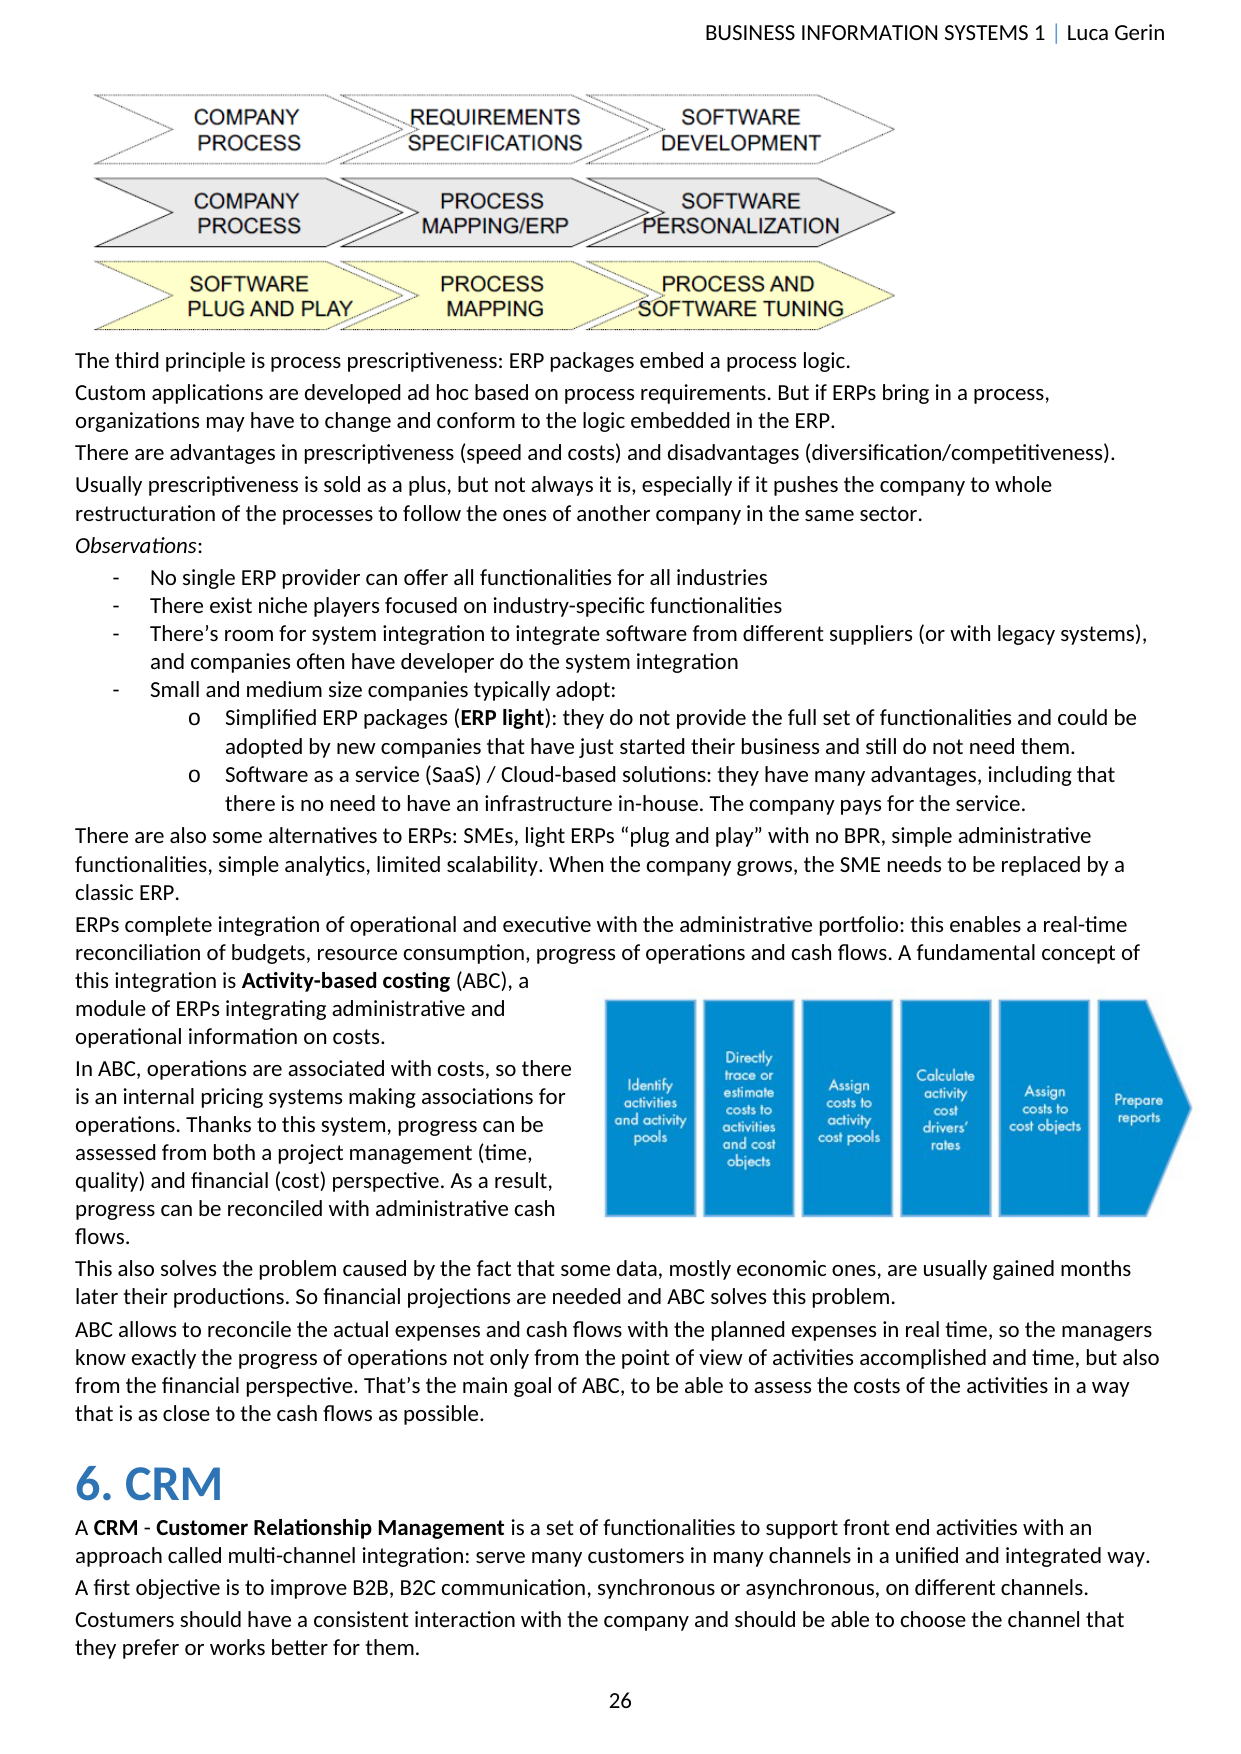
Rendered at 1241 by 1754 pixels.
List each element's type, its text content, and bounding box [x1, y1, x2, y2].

text This also solves the problem caused by the fact that some data, mostly economic ones, are usually gained months later their productions. So financial projections are needed and ABC solves this problem. [75, 1254, 1165, 1311]
list Simplified ERP packages (ERP light): they do not provide the full set of functionalities and could be adopted by new companies that have just started their business and still do not need them. [187, 703, 1165, 760]
subtitle 6. CRM [75, 1452, 1165, 1513]
text The third principle is process prescriptiveness: ERP packages embed a process logic. [75, 346, 1165, 374]
text Costumers should have a consistent interaction with the company and should be able to choose the channel that they prefer or works better for them. [75, 1605, 1165, 1661]
text ERPs complete integration of operational and executive with the administrative portfolio: this enables a real-time reconciliation of budgets, resource consumption, progress of operations and cash flows. A fundamental concept of this integration is Activity-based costing (ABC), a module of ERPs integrating administrative and operational information on costs. [75, 910, 1165, 1050]
text Usually prescriptiveness is sold as a plus, but not always it is, especially if it pushes the company to whole restructuration of the processes to follow the ones of another company in the same sector. [75, 471, 1165, 527]
text In ABC, operations are associated with costs, so there is an internal pricing systems making associations for operations. Thanks to this system, progress can be assessed from both a project management (time, quality) and financial (cost) perspective. As a result, progress can be reconciled with administrative cash flows. [75, 1054, 1165, 1250]
text ABC allows to reconcile the actual expenses and cash flows with the planned expenses in real time, so the managers know exactly the progress of operations not only from the point of view of activities accomplished and time, but also from the financial perspective. That’s the main goal of ABC, to be able to assess the costs of the activities in a way that is as close to the cash flows as possible. [75, 1315, 1165, 1427]
list Small and medium size companies typically adopt: [112, 675, 1165, 703]
picture [75, 75, 912, 342]
list There’s room for system integration to integrate software from different suppliers (or with legacy systems), and companies often have developer do the system integration [112, 619, 1165, 675]
text A first objective is to improve B2B, B2C communication, synchronous or asynchronous, on different channels. [75, 1573, 1165, 1601]
list Software as a service (SaaS) / Cloud-based solutions: they have many advantages, including that there is no need to have an infrastructure in-house. The company pays for the service. [187, 760, 1165, 817]
text There are also some alternatives to ERPs: SMEs, light ERPs “plug and play” with no BPR, simple administrative functionalities, simple analytics, limited scalability. When the company grows, the SME needs to be replaced by a classic ERP. [75, 822, 1165, 906]
text A CRM - Customer Relationship Management is a set of functionalities to support front end activities with an approach called multi-channel integration: serve many customers in many channels in a unified and integrated way. [75, 1513, 1165, 1569]
list There exist niche players focused on industry-specific functionalities [112, 591, 1165, 619]
text Observations: [75, 531, 1165, 559]
text Custom applications are developed ad hoc based on process requirements. But if ERPs bring in a process, organizations may have to change and conform to the logic embedded in the ERP. [75, 378, 1165, 434]
list No single ERP provider can offer all functionalities for all industries [112, 563, 1165, 591]
text There are advantages in prescriptiveness (speed and costs) and disadvantages (diversification/competitiveness). [75, 438, 1165, 466]
